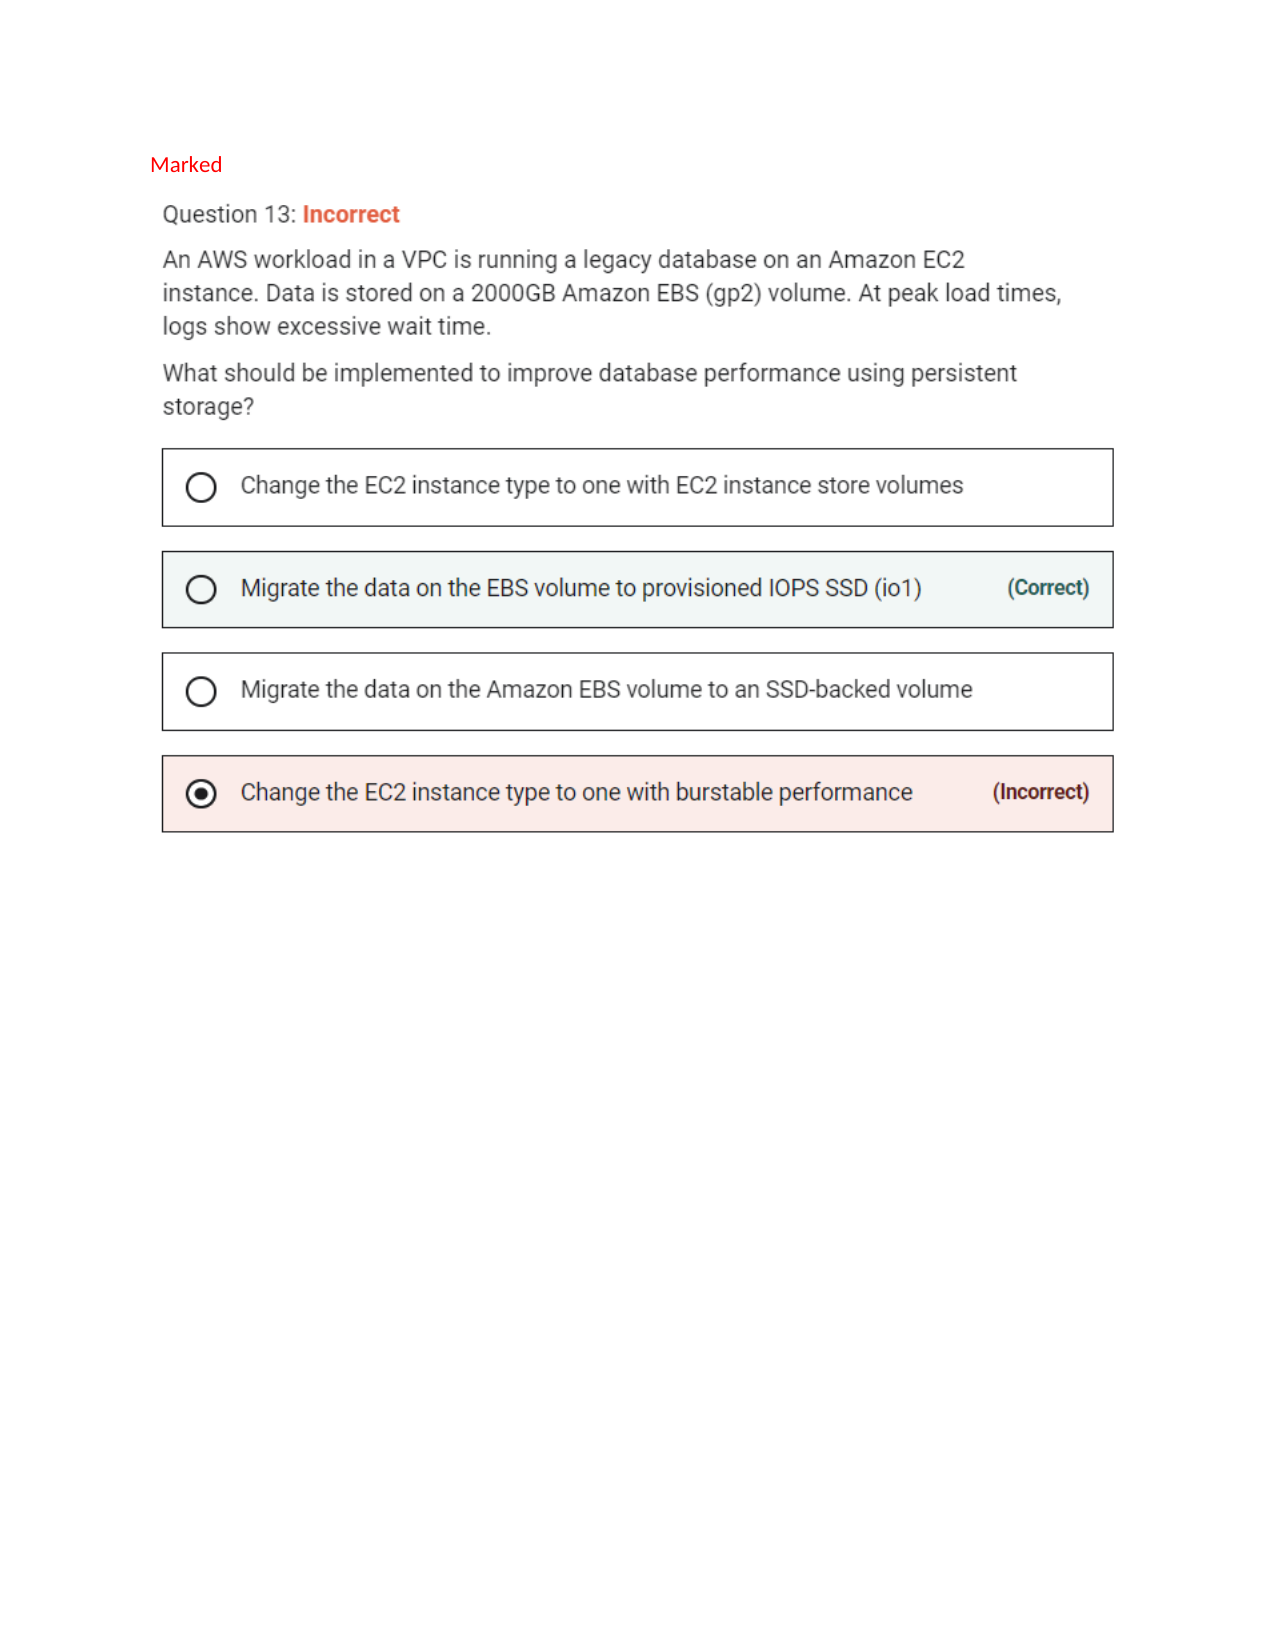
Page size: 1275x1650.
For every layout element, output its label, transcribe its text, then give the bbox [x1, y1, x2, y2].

picture [150, 196, 1125, 842]
text Marked [150, 150, 1191, 178]
